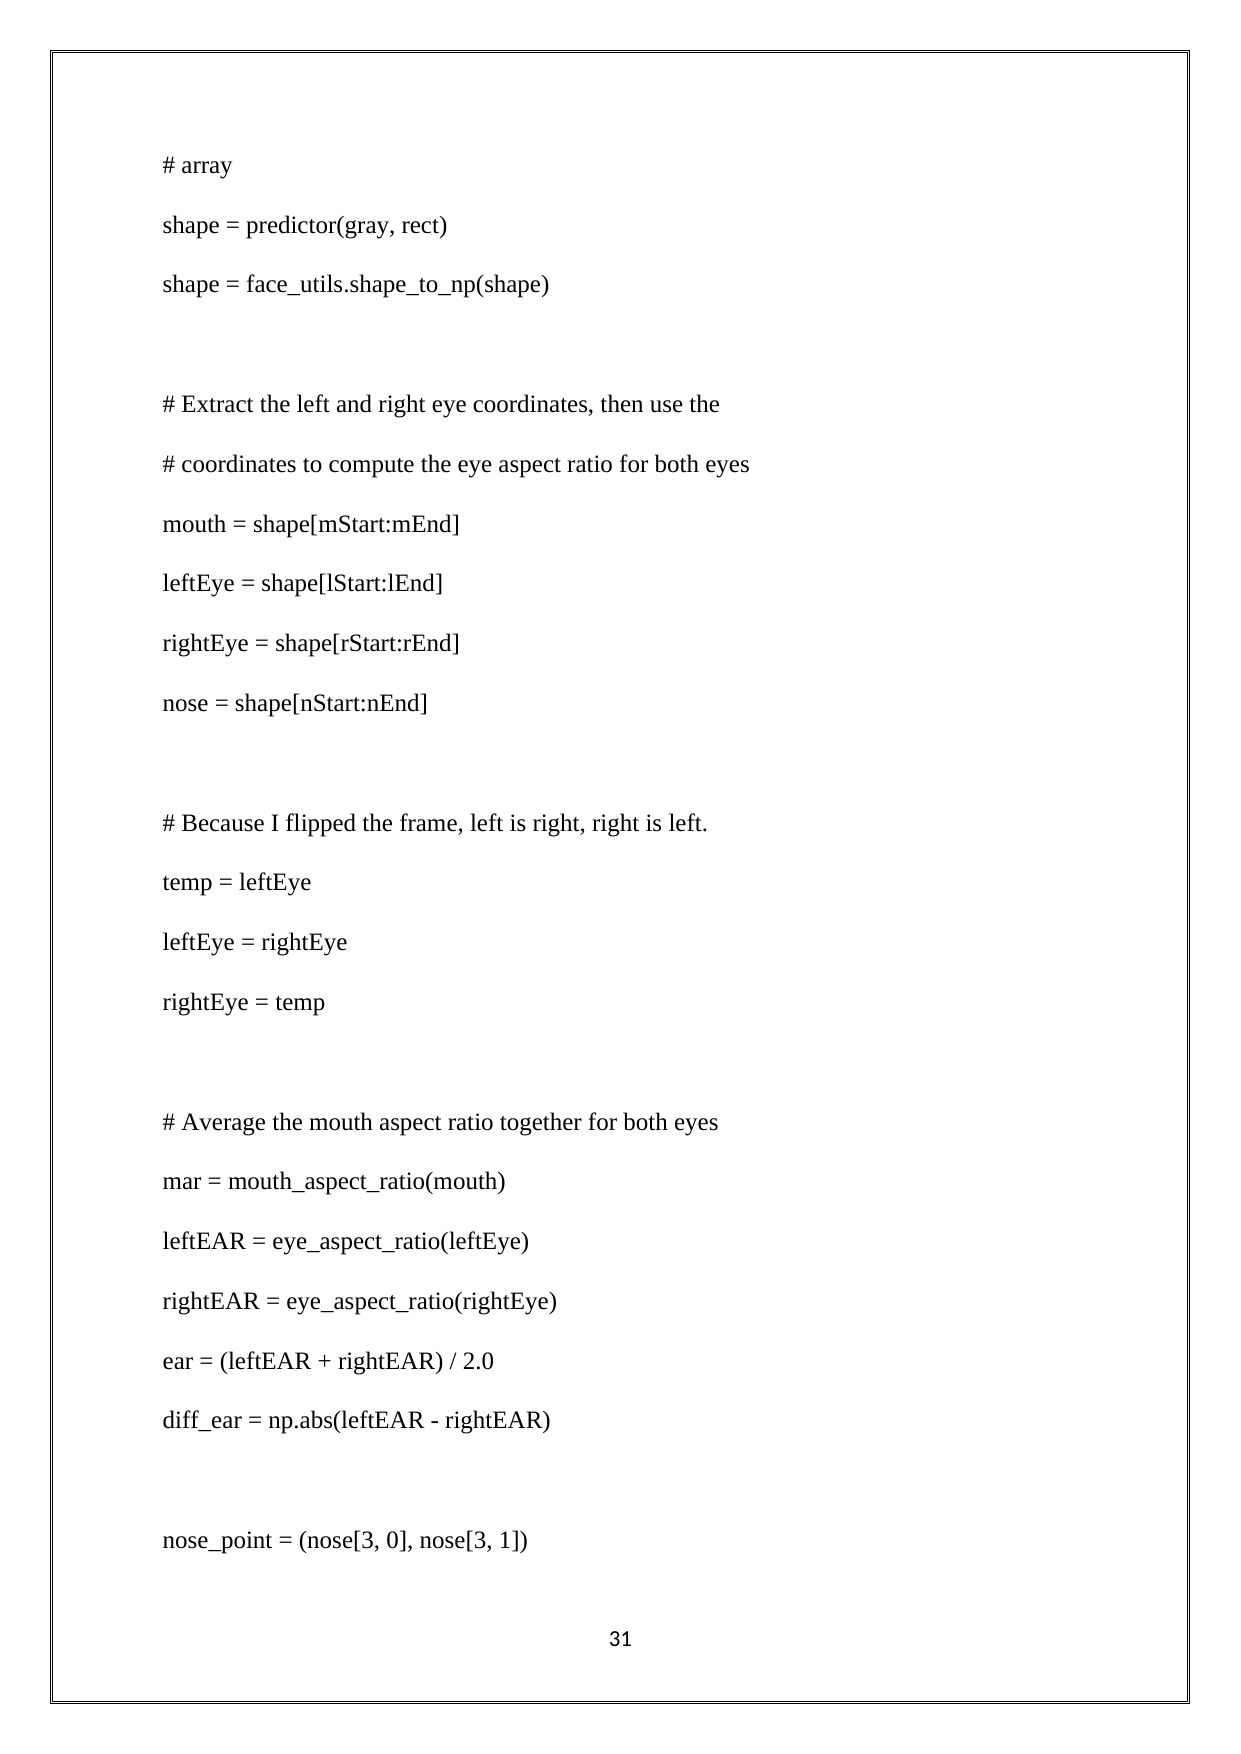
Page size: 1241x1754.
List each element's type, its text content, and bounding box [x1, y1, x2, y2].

text # array [112, 150, 1128, 179]
text temp = leftEye [112, 867, 1128, 896]
text shape = face_utils.shape_to_np(shape) [112, 269, 1128, 298]
text # Extract the left and right eye coordinates, then use the [112, 389, 1128, 418]
text # coordinates to compute the eye aspect ratio for both eyes [112, 449, 1128, 478]
text shape = predictor(gray, rect) [112, 210, 1128, 238]
text nose_point = (nose[3, 0], nose[3, 1]) [112, 1525, 1128, 1554]
text nose = shape[nStart:nEnd] [112, 688, 1128, 717]
text leftEye = rightEye [112, 927, 1128, 956]
text # Because I flipped the frame, left is right, right is left. [112, 808, 1128, 836]
text rightEAR = eye_aspect_ratio(rightEye) [112, 1286, 1128, 1315]
text diff_ear = np.abs(leftEAR - rightEAR) [112, 1406, 1128, 1434]
text ear = (leftEAR + rightEAR) / 2.0 [112, 1346, 1128, 1374]
text mar = mouth_aspect_ratio(mouth) [112, 1166, 1128, 1195]
text mouth = shape[mStart:mEnd] [112, 509, 1128, 537]
text rightEye = shape[rStart:rEnd] [112, 628, 1128, 657]
text leftEye = shape[lStart:lEnd] [112, 568, 1128, 597]
text leftEAR = eye_aspect_ratio(leftEye) [112, 1226, 1128, 1255]
text rightEye = temp [112, 987, 1128, 1016]
text # Average the mouth aspect ratio together for both eyes [112, 1107, 1128, 1135]
